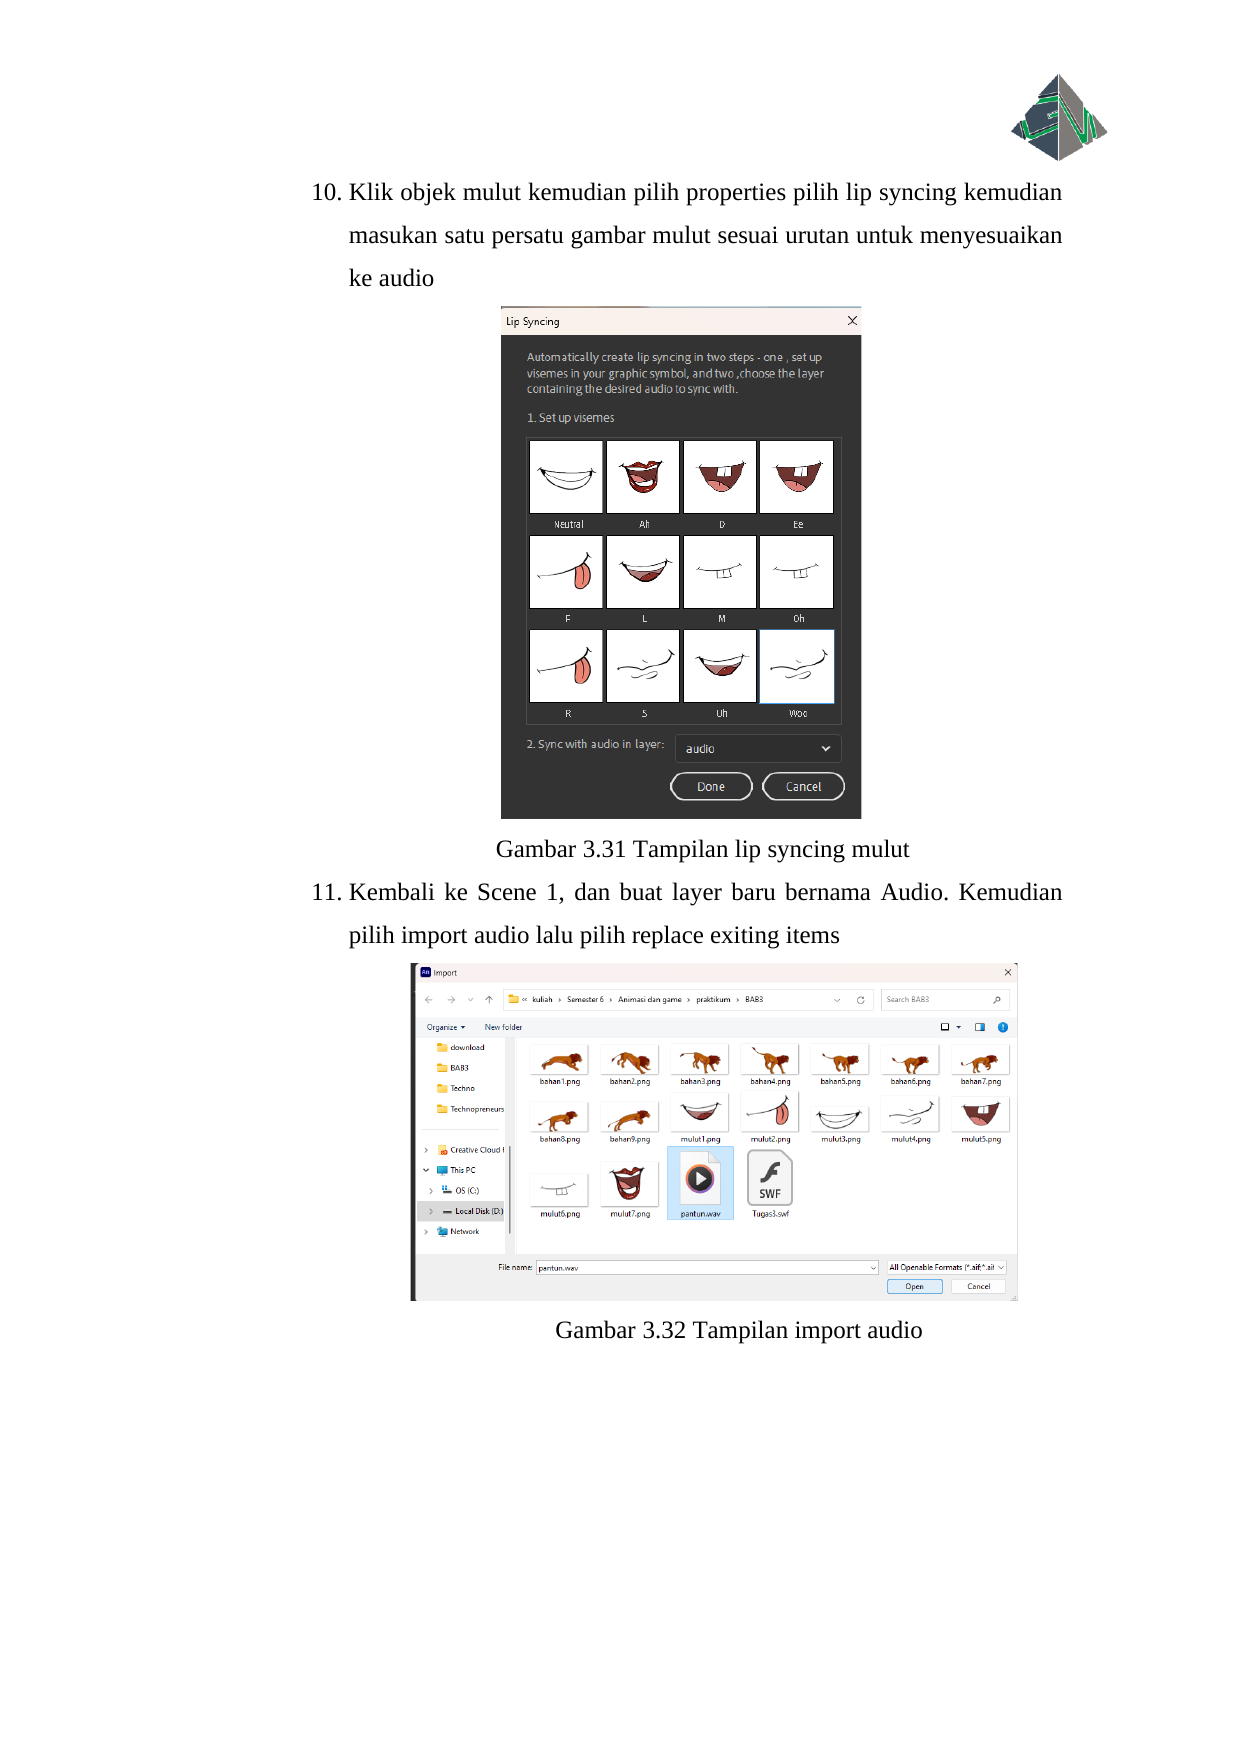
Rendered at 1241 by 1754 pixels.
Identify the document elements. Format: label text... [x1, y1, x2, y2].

text Gambar 3.31 Tampilan lip syncing mulut [496, 834, 1076, 863]
picture [501, 306, 862, 819]
picture [410, 963, 1018, 1301]
list Klik objek mulut kemudian pilih properties pilih lip syncing kemudian masukan satu persatu gambar mulut sesuai urutan untuk menyesuaikan ke audio [311, 177, 1063, 292]
text Gambar 3.32 Tampilan import audio [555, 1315, 1076, 1344]
list Kembali ke Scene 1, dan buat layer baru bernama Audio. Kemudian pilih import audio lalu pilih replace exiting items [311, 877, 1063, 949]
picture [1010, 73, 1108, 161]
